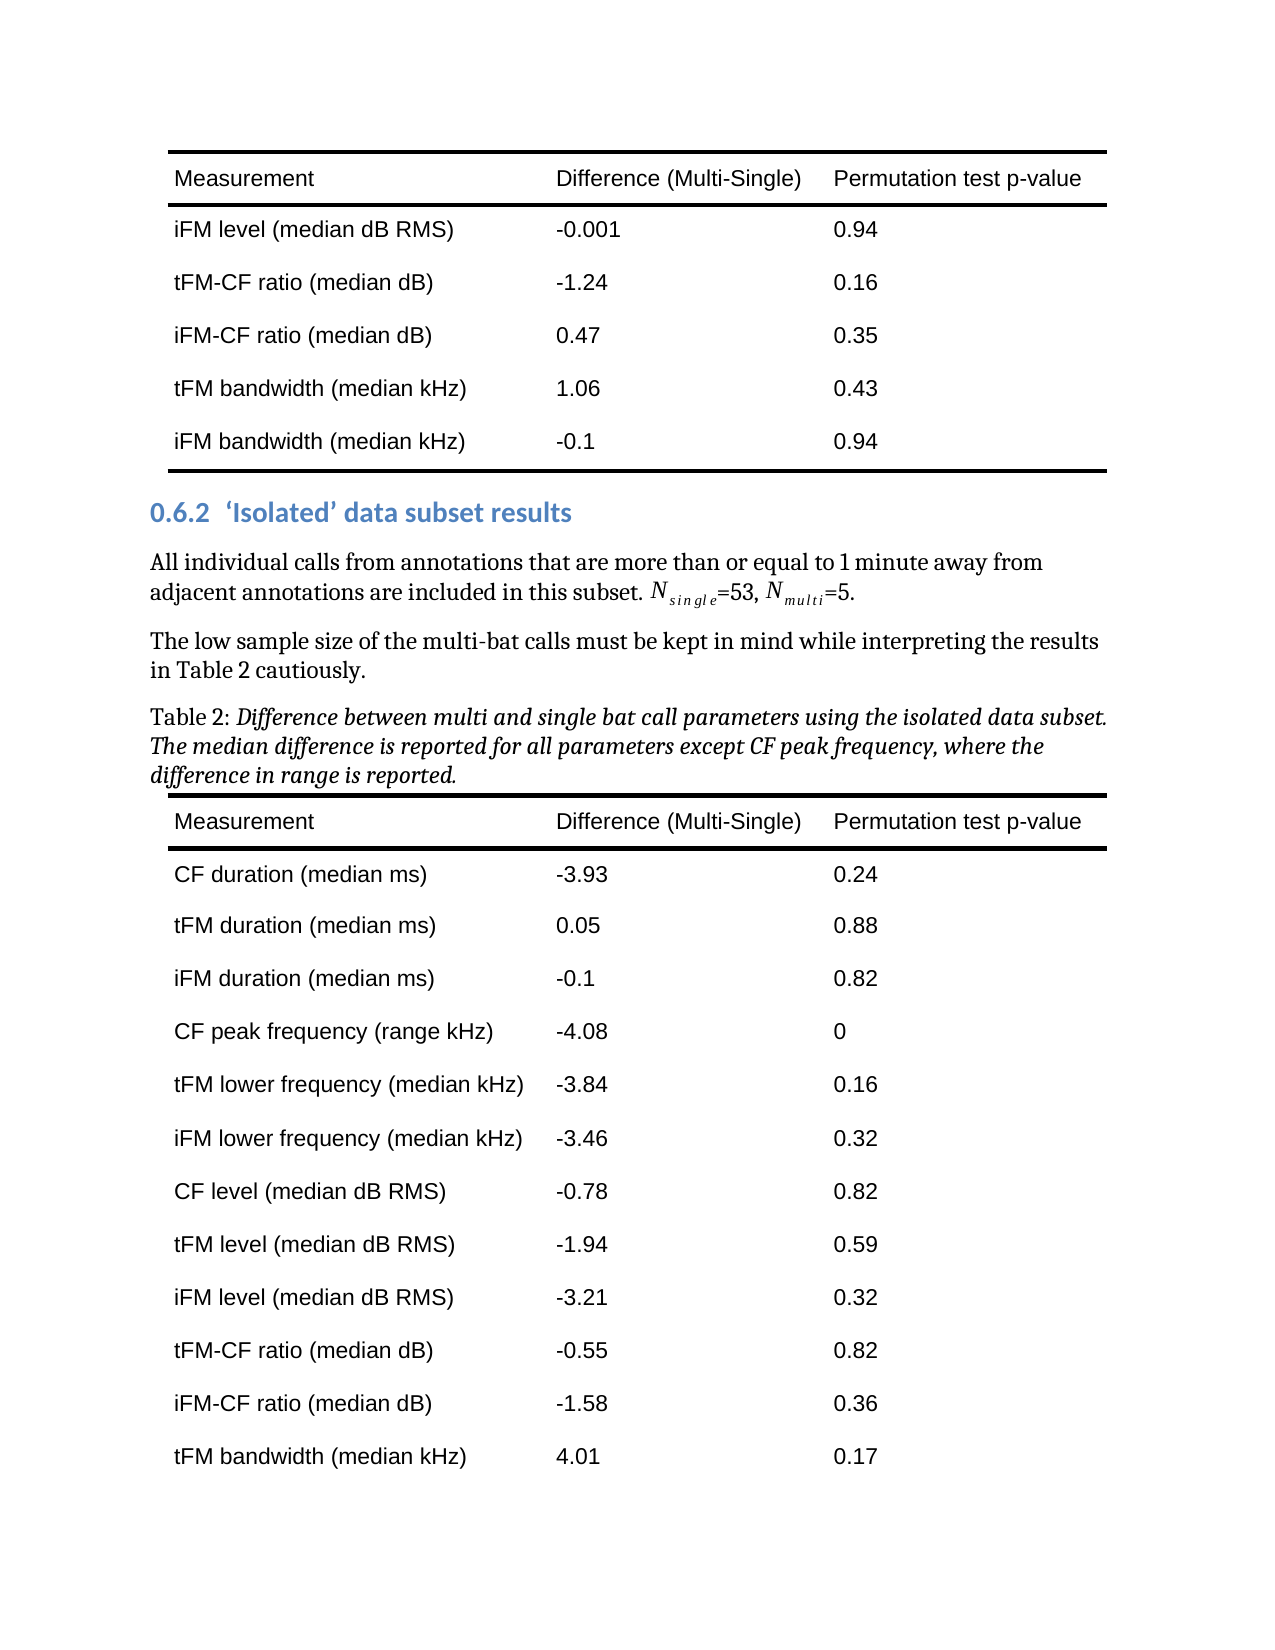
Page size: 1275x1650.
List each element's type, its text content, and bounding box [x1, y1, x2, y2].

table_cell 0.17 [827, 1431, 1107, 1484]
table_cell iFM level (median dB RMS) [168, 1271, 549, 1324]
table_cell tFM bandwidth (median kHz) [168, 1431, 549, 1484]
table_cell tFM bandwidth (median kHz) [168, 363, 549, 416]
table_cell -3.93 [550, 851, 827, 899]
table_cell CF duration (median ms) [168, 851, 549, 899]
text All individual calls from annotations that are more than or equal to 1 minute away from adjacent annotations are included in this subset. =53, =5. [150, 548, 1125, 608]
table_header Measurement [168, 798, 549, 846]
table_cell tFM level (median dB RMS) [168, 1218, 549, 1271]
table_cell -0.1 [550, 953, 827, 1006]
table_cell -0.55 [550, 1325, 827, 1378]
table_cell 0.59 [827, 1218, 1107, 1271]
text The low sample size of the multi-bat calls must be kept in mind while interpreting the results in Table 2 cautiously. [150, 627, 1125, 684]
table_cell CF peak frequency (range kHz) [168, 1006, 549, 1059]
table_header Permutation test p-value [827, 154, 1107, 203]
table_cell 0.43 [827, 363, 1107, 416]
table_cell -0.001 [550, 207, 827, 256]
table_header Difference (Multi-Single) [550, 154, 827, 203]
table_cell iFM lower frequency (median kHz) [168, 1112, 549, 1165]
table_cell iFM bandwidth (median kHz) [168, 416, 549, 469]
table_header Permutation test p-value [827, 798, 1107, 846]
table_cell -1.94 [550, 1218, 827, 1271]
table_cell 0.82 [827, 1325, 1107, 1378]
subtitle 0.6.2 ‘Isolated’ data subset results [150, 494, 1125, 529]
table_cell 0.88 [827, 900, 1107, 953]
table_cell 0.24 [827, 851, 1107, 899]
table_cell tFM lower frequency (median kHz) [168, 1059, 549, 1112]
table_cell 0.82 [827, 953, 1107, 1006]
table_cell -0.78 [550, 1165, 827, 1218]
table_header Measurement [168, 154, 549, 203]
table_cell 0.16 [827, 256, 1107, 309]
table_cell 0.32 [827, 1271, 1107, 1324]
table_cell tFM-CF ratio (median dB) [168, 1325, 549, 1378]
table_cell -1.24 [550, 256, 827, 309]
table_cell CF level (median dB RMS) [168, 1165, 549, 1218]
table_cell 0.47 [550, 309, 827, 362]
table_cell 4.01 [550, 1431, 827, 1484]
table_cell iFM duration (median ms) [168, 953, 549, 1006]
table_cell 0.16 [827, 1059, 1107, 1112]
table_cell 0.36 [827, 1378, 1107, 1431]
table_cell 0.82 [827, 1165, 1107, 1218]
text Table 2: Difference between multi and single bat call parameters using the isolated data subset. The median difference is reported for all parameters except CF peak frequency, where the difference in range is reported. [150, 703, 1125, 789]
table_cell -4.08 [550, 1006, 827, 1059]
table_cell 0.32 [827, 1112, 1107, 1165]
table_cell -1.58 [550, 1378, 827, 1431]
table_cell iFM level (median dB RMS) [168, 207, 549, 256]
table_cell 0.94 [827, 207, 1107, 256]
table_cell 0.35 [827, 309, 1107, 362]
table_cell -3.46 [550, 1112, 827, 1165]
table_cell 0.05 [550, 900, 827, 953]
table_cell 0.94 [827, 416, 1107, 469]
table_cell -0.1 [550, 416, 827, 469]
table_cell tFM-CF ratio (median dB) [168, 256, 549, 309]
table_cell iFM-CF ratio (median dB) [168, 309, 549, 362]
table_cell -3.84 [550, 1059, 827, 1112]
table_cell tFM duration (median ms) [168, 900, 549, 953]
table_cell iFM-CF ratio (median dB) [168, 1378, 549, 1431]
table_header Difference (Multi-Single) [550, 798, 827, 846]
table_cell 1.06 [550, 363, 827, 416]
table_cell -3.21 [550, 1271, 827, 1324]
table_cell 0 [827, 1006, 1107, 1059]
